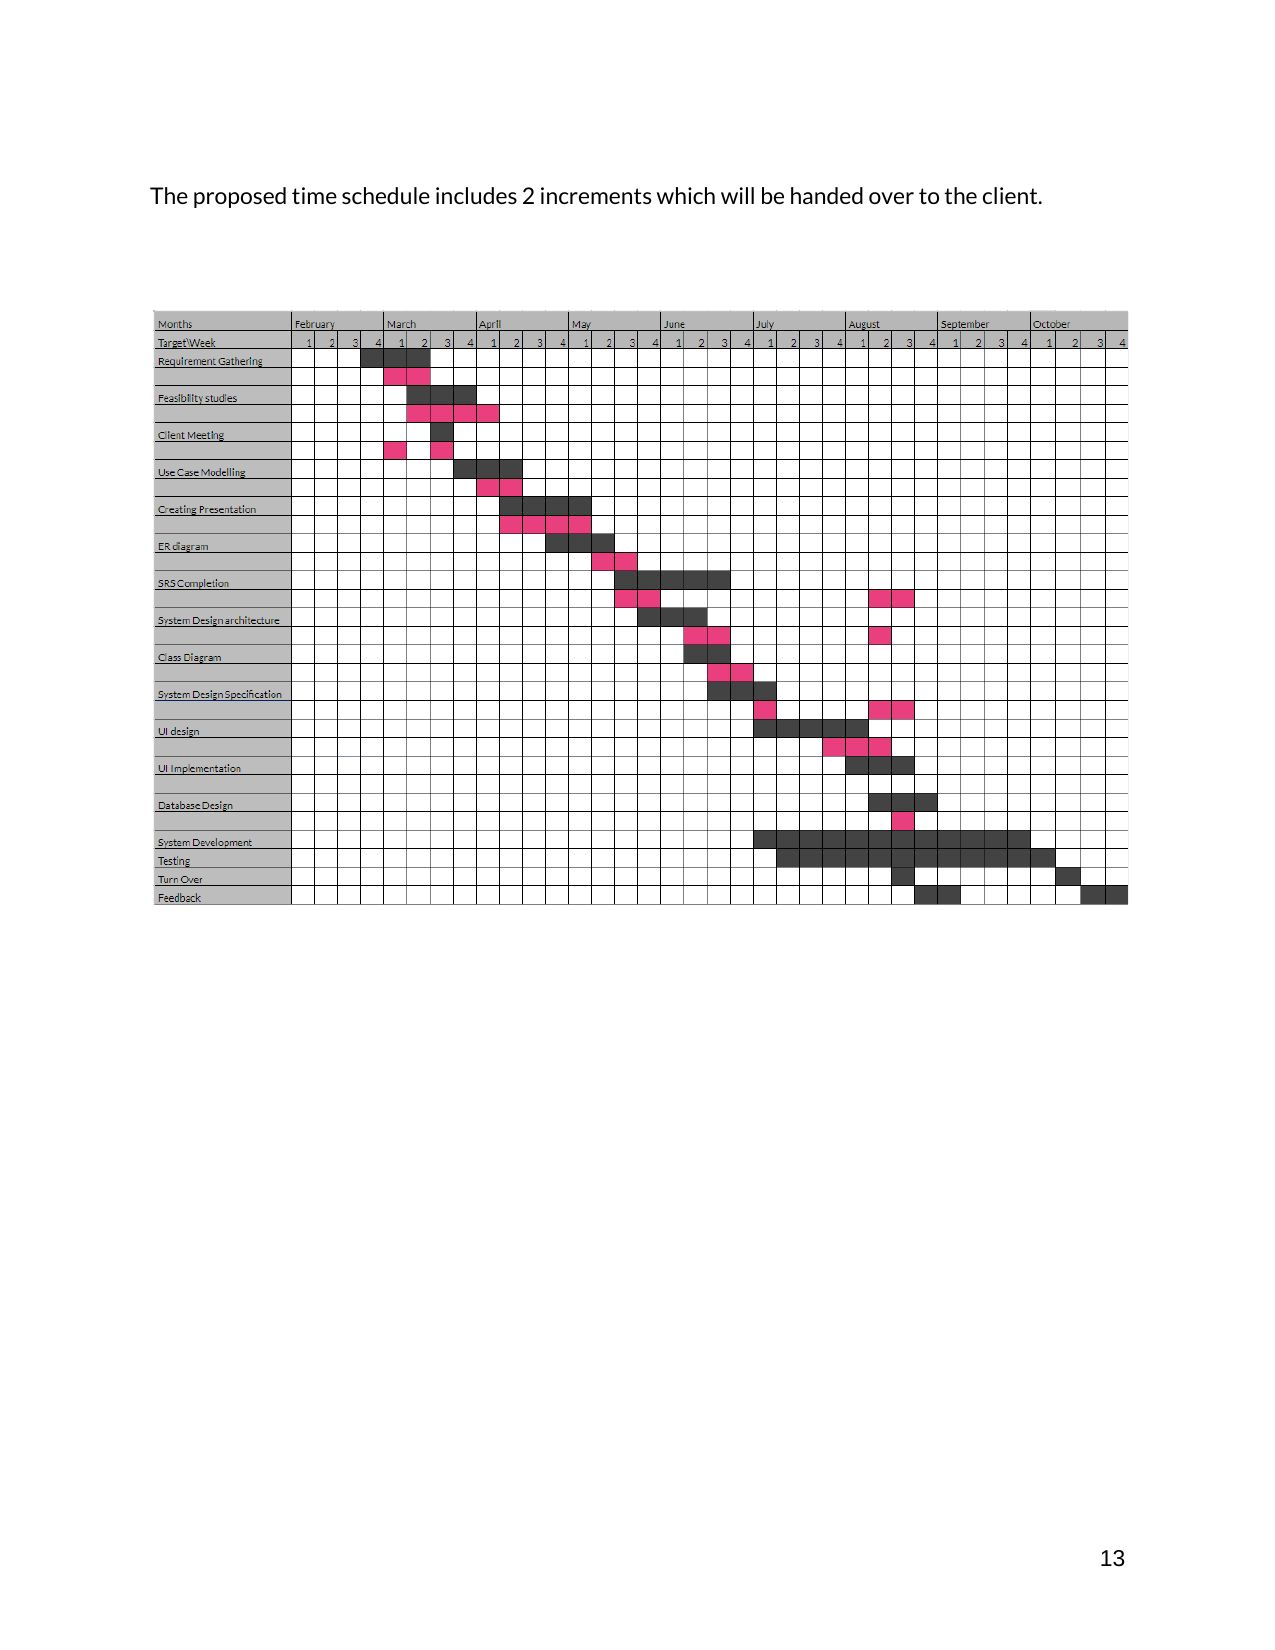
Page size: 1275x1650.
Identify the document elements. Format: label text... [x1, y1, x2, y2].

text The proposed time schedule includes 2 increments which will be handed over to the client. [150, 182, 1125, 209]
picture [153, 310, 1129, 905]
